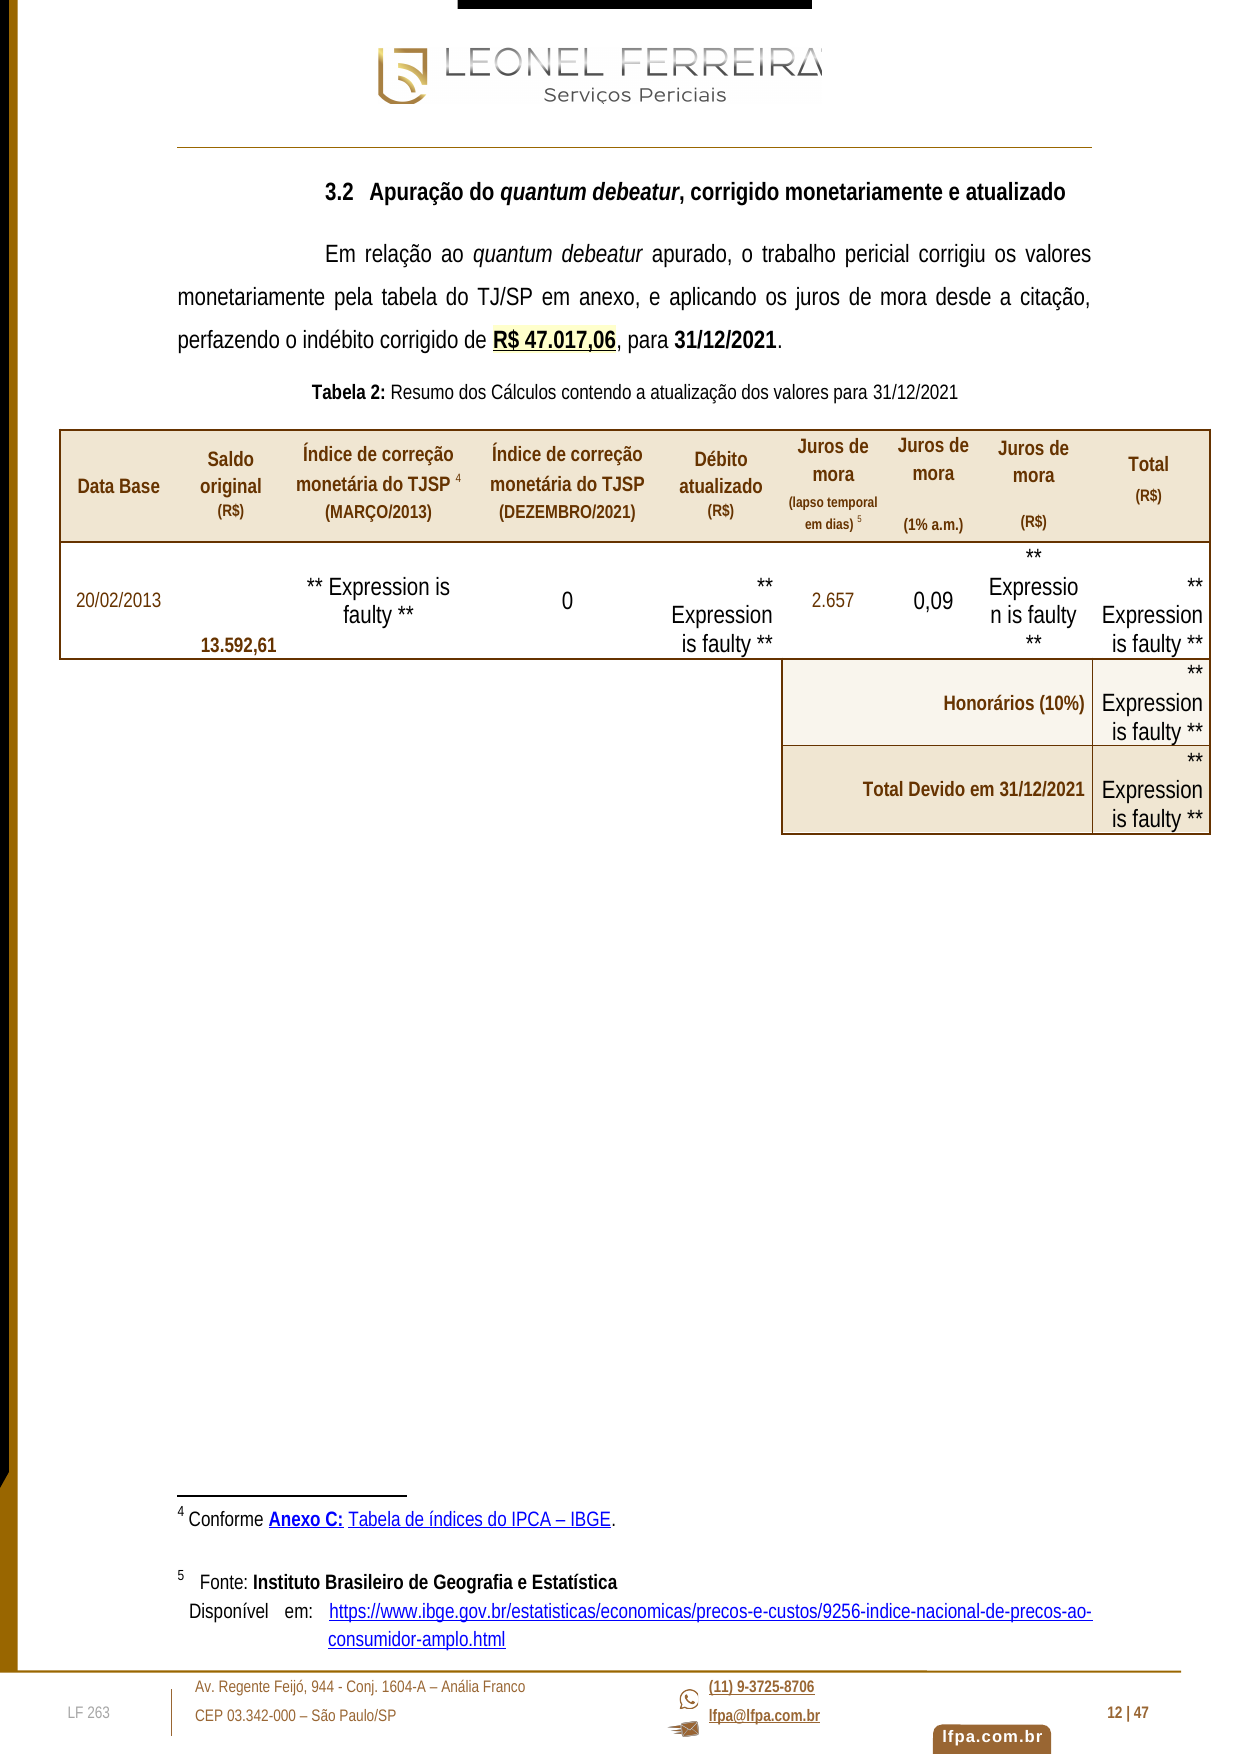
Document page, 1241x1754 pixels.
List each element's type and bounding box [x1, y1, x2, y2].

picture [679, 1689, 699, 1708]
picture [667, 1721, 699, 1737]
picture [378, 47, 822, 104]
